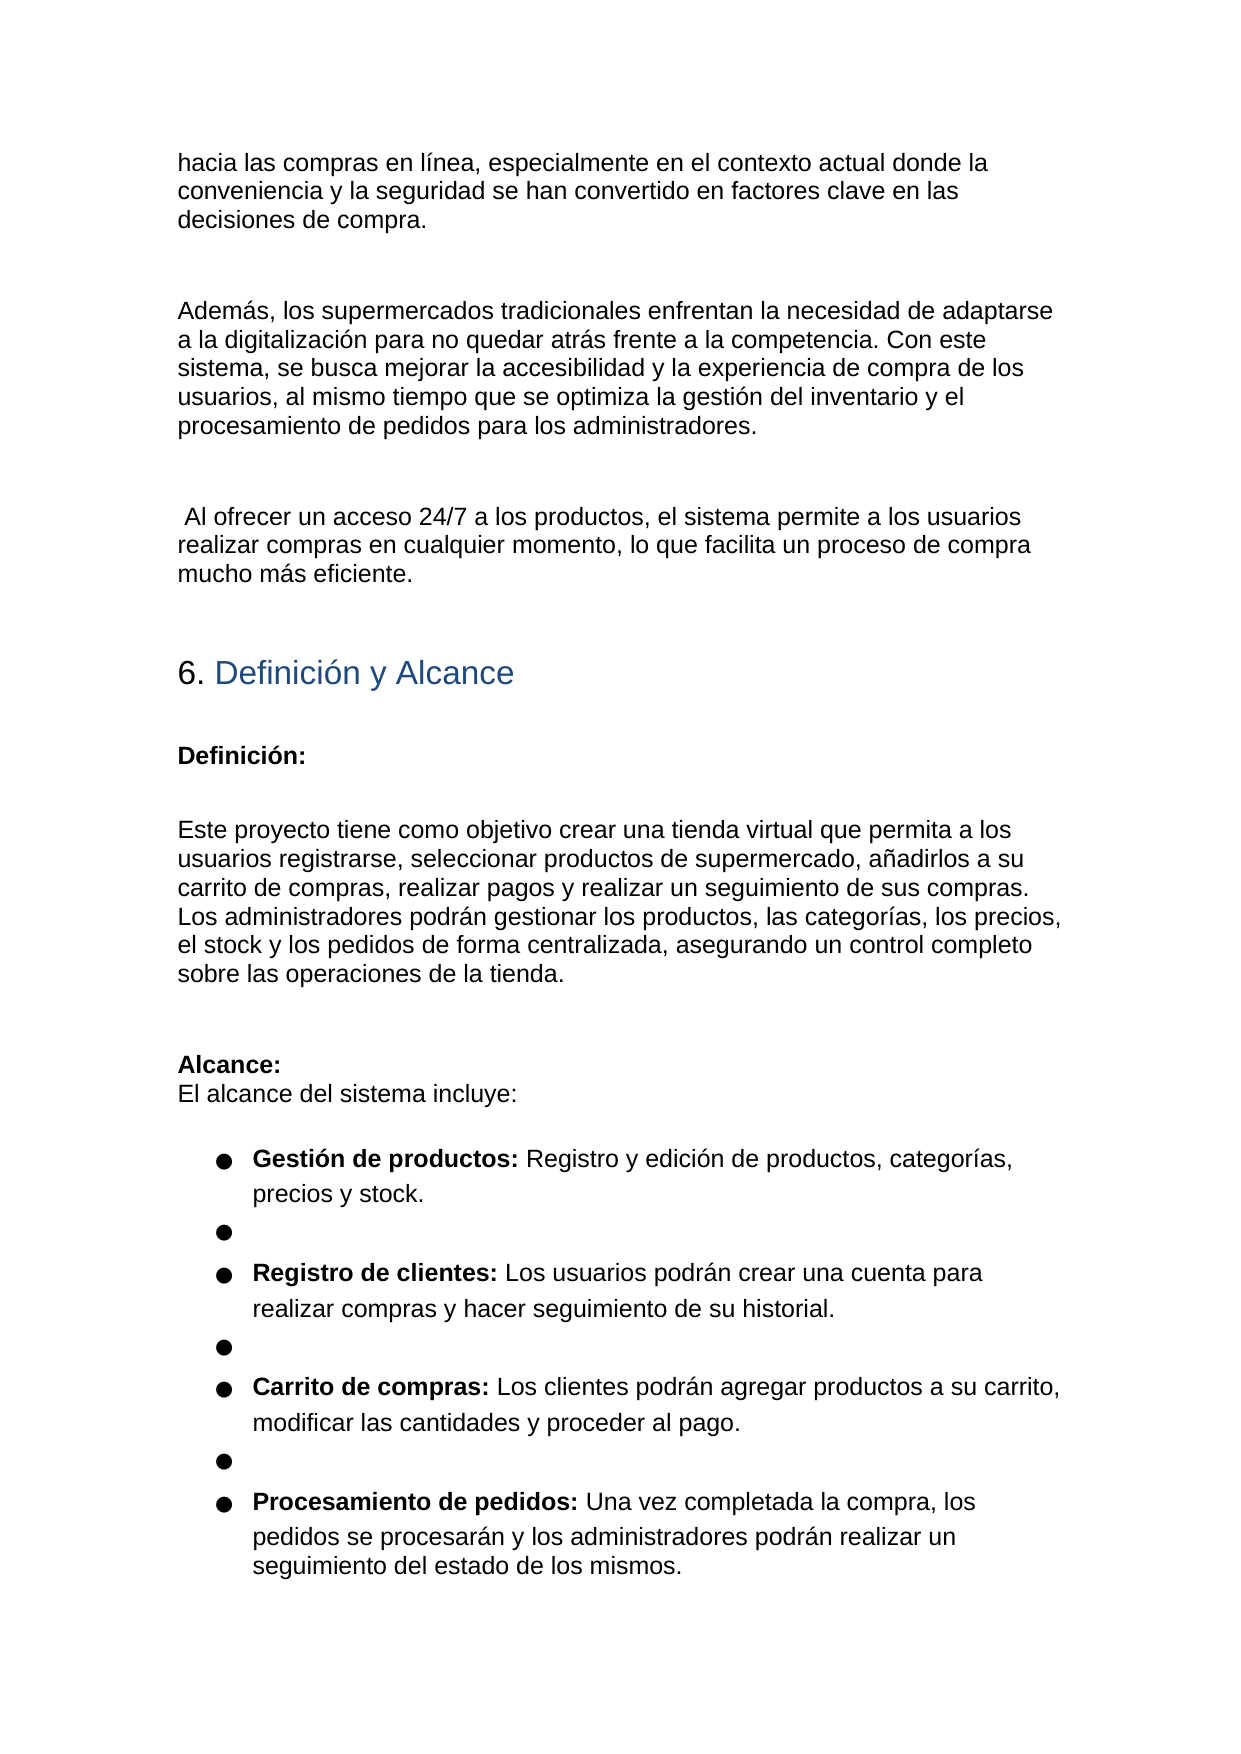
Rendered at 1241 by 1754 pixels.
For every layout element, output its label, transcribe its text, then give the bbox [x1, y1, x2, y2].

text Al ofrecer un acceso 24/7 a los productos, el sistema permite a los usuarios realizar compras en cualquier momento, lo que facilita un proceso de compra mucho más eficiente. [177, 502, 1063, 588]
subtitle 6. Definición y Alcance [177, 653, 1063, 691]
list Registro de clientes: Los usuarios podrán crear una cuenta para realizar compras y hacer seguimiento de su historial. [215, 1251, 1063, 1322]
text Definición: [177, 741, 1063, 770]
text Este proyecto tiene como objetivo crear una tienda virtual que permita a los usuarios registrarse, seleccionar productos de supermercado, añadirlos a su carrito de compras, realizar pagos y realizar un seguimiento de sus compras. Los administradores podrán gestionar los productos, las categorías, los precios, el stock y los pedidos de forma centralizada, asegurando un control completo sobre las operaciones de la tienda. [177, 787, 1063, 988]
list Procesamiento de pedidos: Una vez completada la compra, los pedidos se procesarán y los administradores podrán realizar un seguimiento del estado de los mismos. [215, 1479, 1063, 1579]
list Gestión de productos: Registro y edición de productos, categorías, precios y stock. [215, 1137, 1063, 1208]
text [177, 148, 1063, 234]
list Carrito de compras: Los clientes podrán agregar productos a su carrito, modificar las cantidades y proceder al pago. [215, 1365, 1063, 1436]
text Alcance: El alcance del sistema incluye: [177, 1050, 1063, 1107]
text Además, los supermercados tradicionales enfrentan la necesidad de adaptarse a la digitalización para no quedar atrás frente a la competencia. Con este sistema, se busca mejorar la accesibilidad y la experiencia de compra de los usuarios, al mismo tiempo que se optimiza la gestión del inventario y el procesamiento de pedidos para los administradores. [177, 296, 1063, 440]
